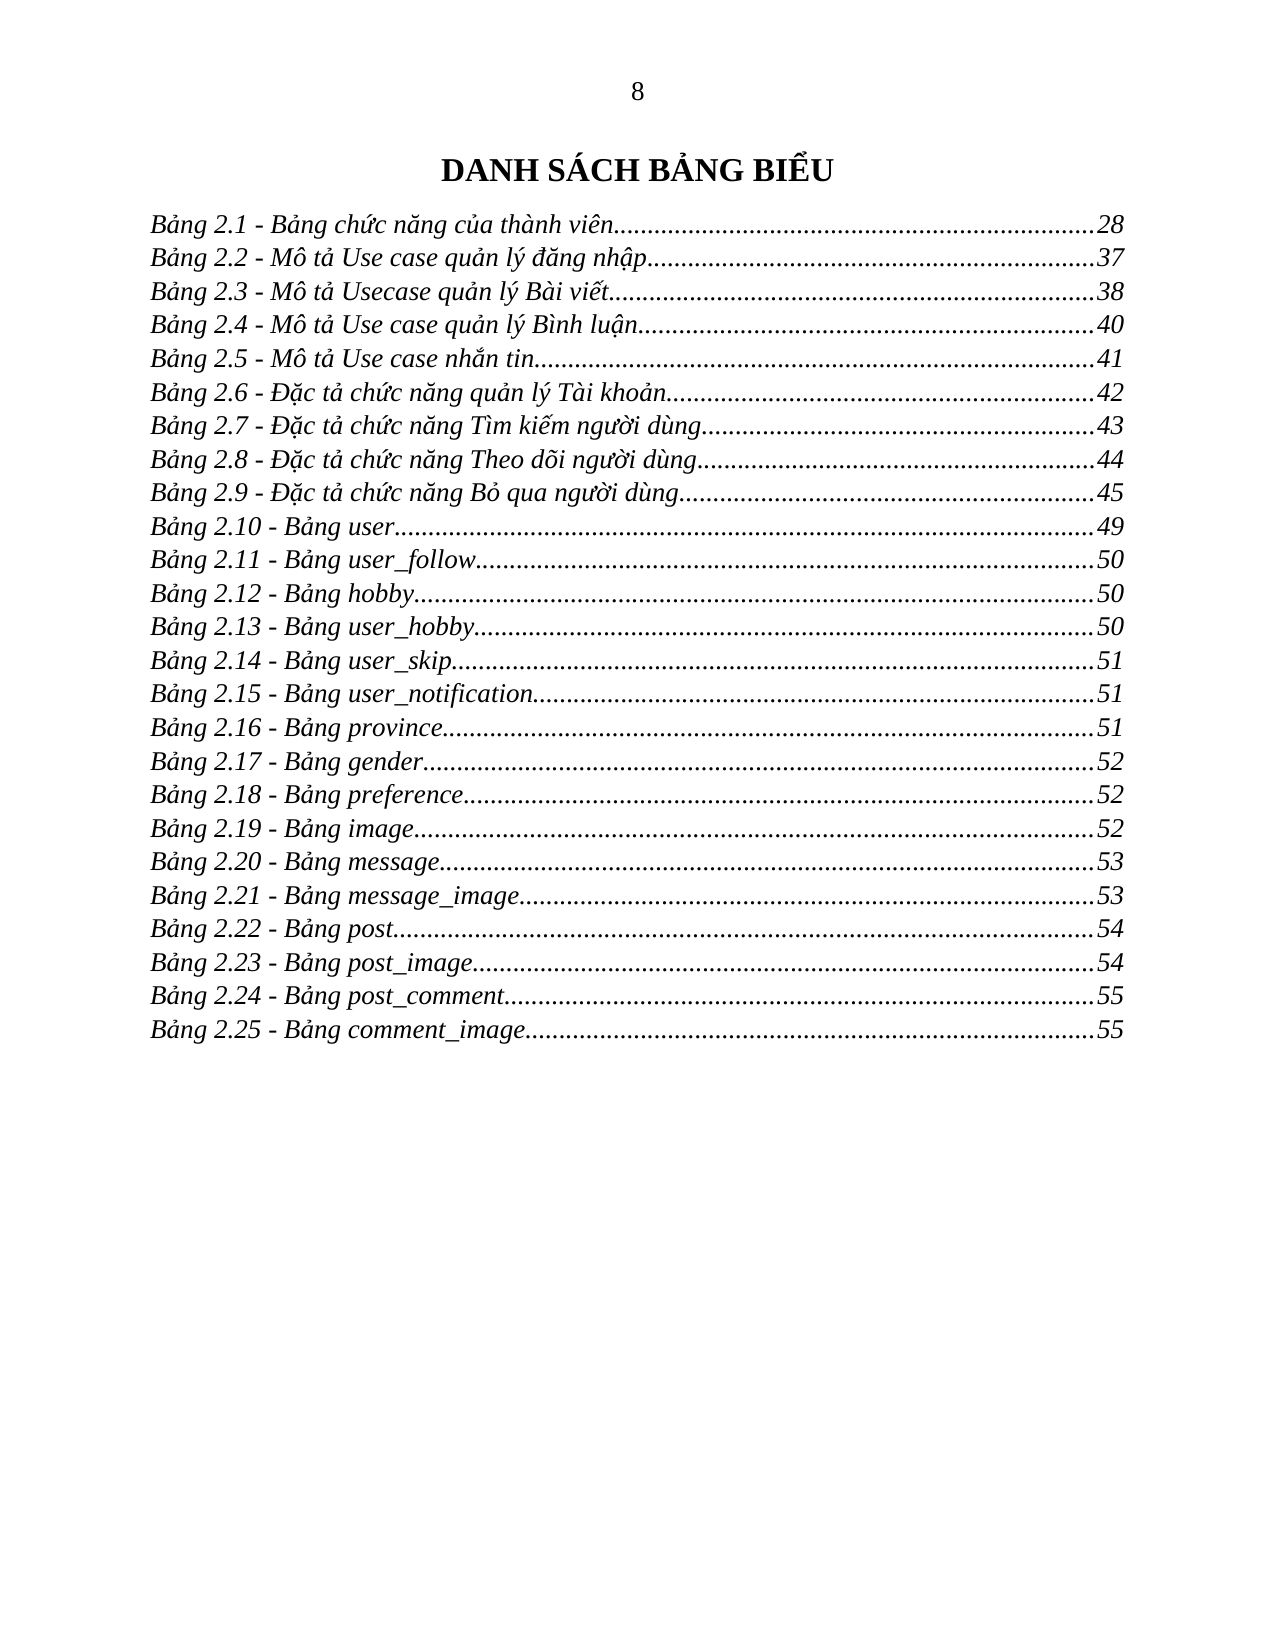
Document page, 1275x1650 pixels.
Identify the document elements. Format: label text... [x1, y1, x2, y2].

text Bảng 2.17 - Bảng gender 52 [150, 745, 1125, 776]
text Bảng 2.7 - Đặc tả chức năng Tìm kiếm người dùng 43 [150, 409, 1125, 440]
text Bảng 2.18 - Bảng preference 52 [150, 778, 1125, 809]
text Bảng 2.3 - Mô tả Usecase quản lý Bài viết 38 [150, 275, 1125, 306]
text Bảng 2.9 - Đặc tả chức năng Bỏ qua người dùng 45 [150, 476, 1125, 507]
text Bảng 2.22 - Bảng post 54 [150, 912, 1125, 943]
text Bảng 2.13 - Bảng user_hobby 50 [150, 611, 1125, 642]
text Bảng 2.16 - Bảng province 51 [150, 711, 1125, 742]
text Bảng 2.25 - Bảng comment_image 55 [150, 1013, 1125, 1044]
text Bảng 2.1 - Bảng chức năng của thành viên 28 [150, 208, 1125, 239]
text Bảng 2.19 - Bảng image 52 [150, 812, 1125, 843]
text Bảng 2.20 - Bảng message 53 [150, 845, 1125, 876]
text Bảng 2.14 - Bảng user_skip 51 [150, 644, 1125, 675]
text Bảng 2.4 - Mô tả Use case quản lý Bình luận 40 [150, 309, 1125, 340]
text Bảng 2.8 - Đặc tả chức năng Theo dõi người dùng 44 [150, 443, 1125, 474]
text DANH SÁCH BẢNG BIỂU [150, 150, 1125, 188]
text Bảng 2.23 - Bảng post_image 54 [150, 946, 1125, 977]
text Bảng 2.5 - Mô tả Use case nhắn tin 41 [150, 342, 1125, 373]
text Bảng 2.21 - Bảng message_image 53 [150, 879, 1125, 910]
text Bảng 2.15 - Bảng user_notification 51 [150, 678, 1125, 709]
text Bảng 2.10 - Bảng user 49 [150, 510, 1125, 541]
text Bảng 2.6 - Đặc tả chức năng quản lý Tài khoản 42 [150, 376, 1125, 407]
text Bảng 2.11 - Bảng user_follow 50 [150, 543, 1125, 574]
text Bảng 2.12 - Bảng hobby 50 [150, 577, 1125, 608]
text Bảng 2.2 - Mô tả Use case quản lý đăng nhập 37 [150, 242, 1125, 273]
text Bảng 2.24 - Bảng post_comment 55 [150, 979, 1125, 1011]
